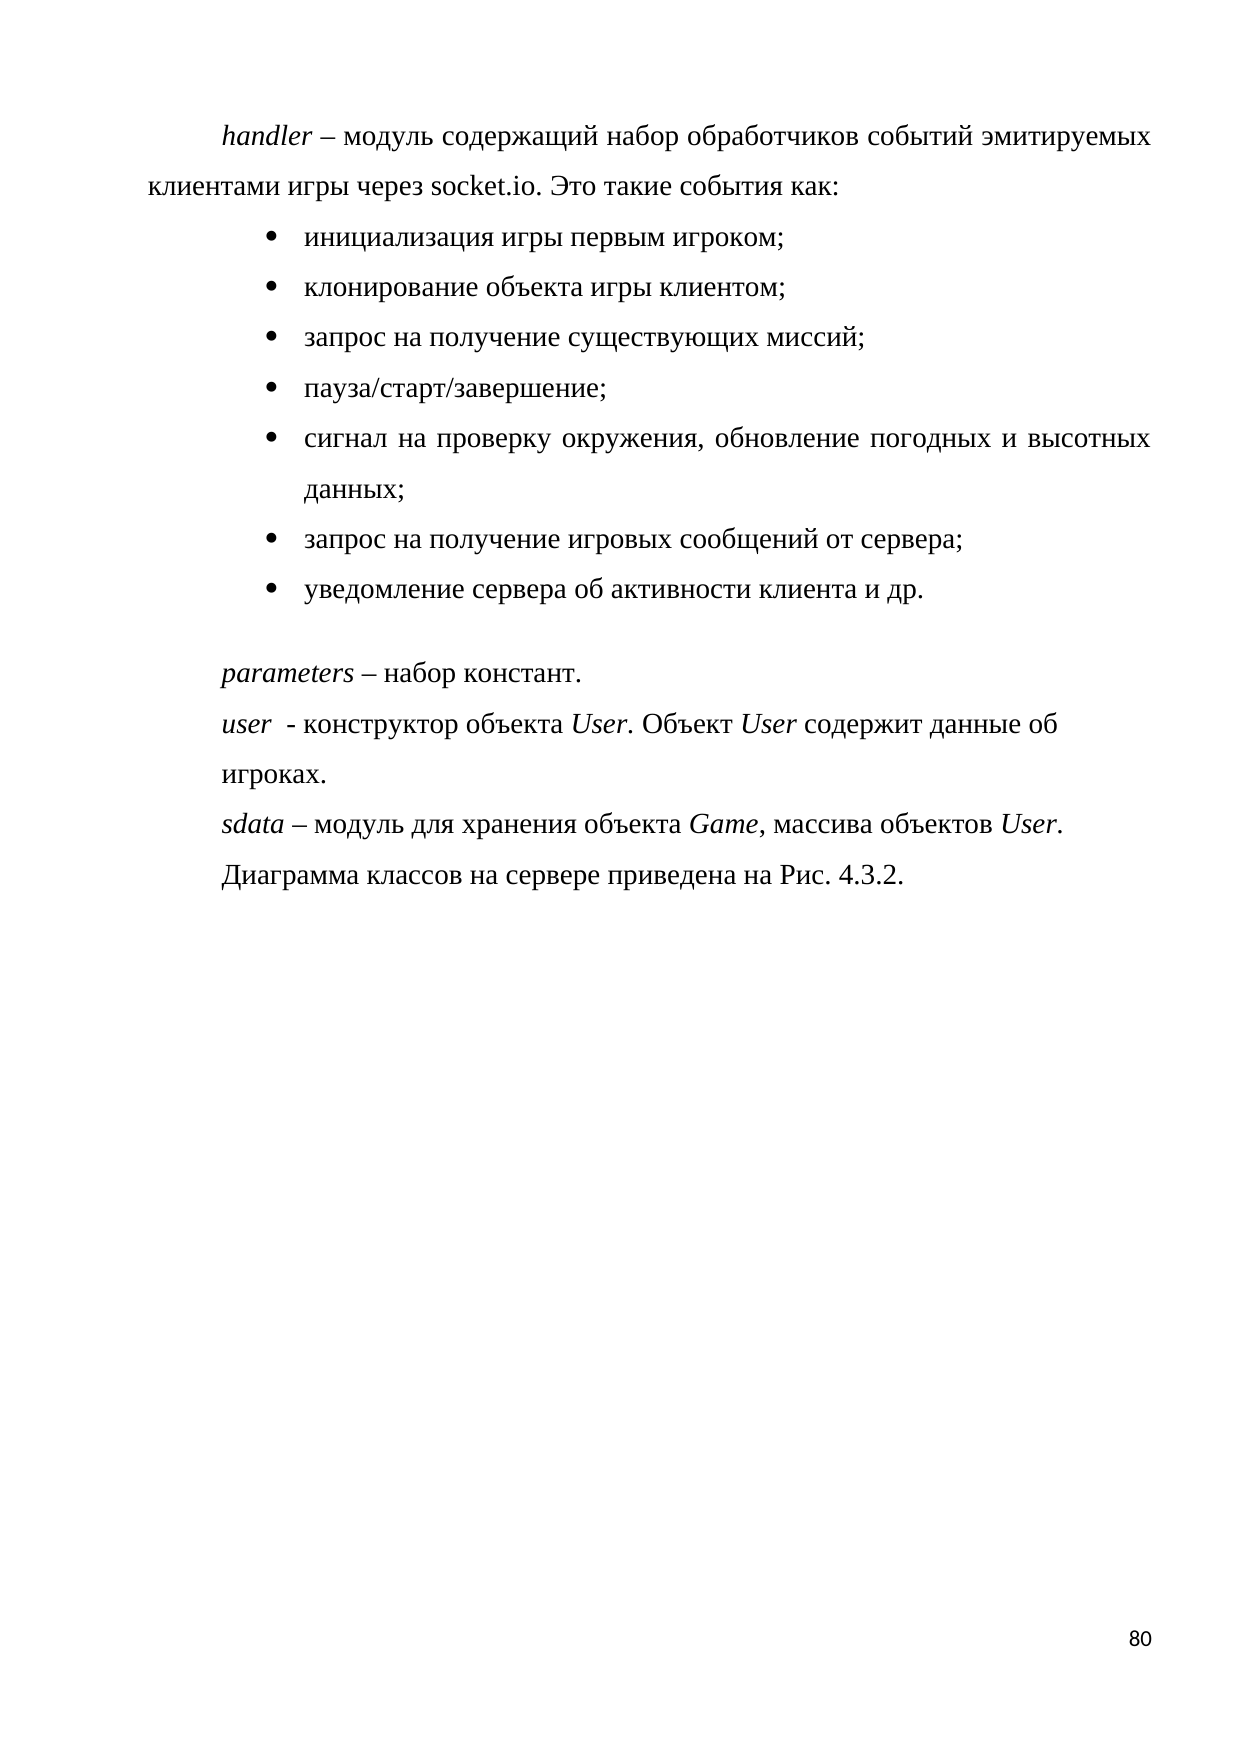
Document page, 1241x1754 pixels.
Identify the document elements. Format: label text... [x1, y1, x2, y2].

text parameters – набор констант. [221, 656, 1152, 689]
list инициализация игры первым игроком; [266, 219, 1152, 252]
text handler – модуль содержащий набор обработчиков событий эмитируемых клиентами игры через socket.io. Это такие события как: [148, 118, 1152, 202]
text user - конструктор объекта User. Объект User содержит данные об игроках. [221, 706, 1152, 790]
text sdata – модуль для хранения объекта Game, массива объектов User. [221, 806, 1152, 840]
list запрос на получение существующих миссий; [266, 319, 1152, 353]
list пауза/старт/завершение; [266, 370, 1152, 404]
text Диаграмма классов на сервере приведена на Рис. 4.3.2. [221, 857, 1152, 890]
list уведомление сервера об активности клиента и др. [266, 572, 1152, 605]
list клонирование объекта игры клиентом; [266, 269, 1152, 303]
list сигнал на проверку окружения, обновление погодных и высотных данных; [266, 420, 1152, 504]
list запрос на получение игровых сообщений от сервера; [266, 521, 1152, 555]
